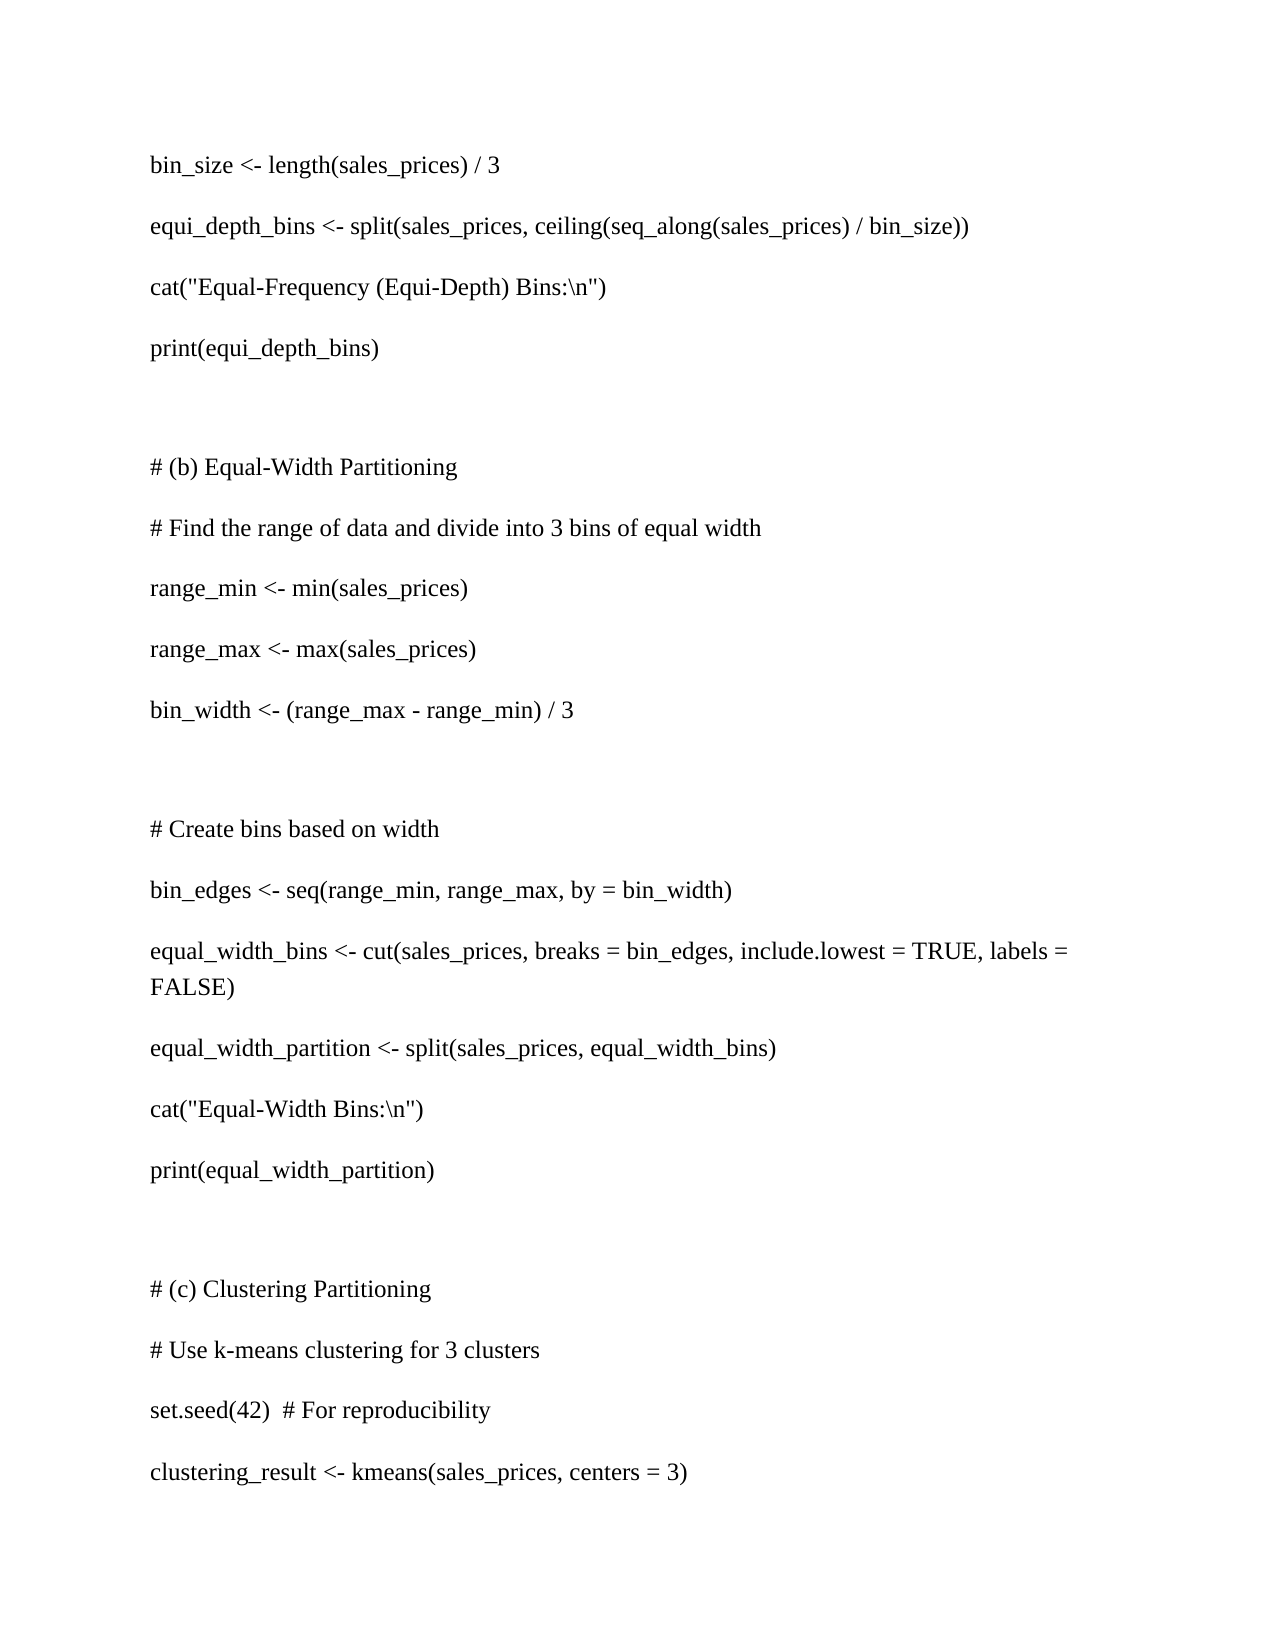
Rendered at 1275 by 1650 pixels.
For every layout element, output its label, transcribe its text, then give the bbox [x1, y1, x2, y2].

text equal_width_bins <- cut(sales_prices, breaks = bin_edges, include.lowest = TRUE, labels = FALSE) [150, 936, 1125, 1001]
text bin_edges <- seq(range_min, range_max, by = bin_width) [150, 875, 1125, 904]
text # Find the range of data and divide into 3 bins of equal width [150, 513, 1125, 541]
text bin_size <- length(sales_prices) / 3 [150, 150, 1125, 179]
text print(equi_depth_bins) [150, 333, 1125, 362]
text range_min <- min(sales_prices) [150, 573, 1125, 602]
text equal_width_partition <- split(sales_prices, equal_width_bins) [150, 1033, 1125, 1062]
text print(equal_width_partition) [150, 1155, 1125, 1184]
text set.seed(42) # For reproducibility [150, 1396, 1125, 1424]
text cat("Equal-Width Bins:\n") [150, 1094, 1125, 1123]
text cat("Equal-Frequency (Equi-Depth) Bins:\n") [150, 272, 1125, 301]
text # Use k-means clustering for 3 clusters [150, 1335, 1125, 1363]
text equi_depth_bins <- split(sales_prices, ceiling(seq_along(sales_prices) / bin_size)) [150, 211, 1125, 240]
text range_max <- max(sales_prices) [150, 634, 1125, 663]
text clustering_result <- kmeans(sales_prices, centers = 3) [150, 1457, 1125, 1485]
text # (c) Clustering Partitioning [150, 1274, 1125, 1302]
text bin_width <- (range_max - range_min) / 3 [150, 695, 1125, 724]
text # Create bins based on width [150, 814, 1125, 843]
text # (b) Equal-Width Partitioning [150, 452, 1125, 480]
